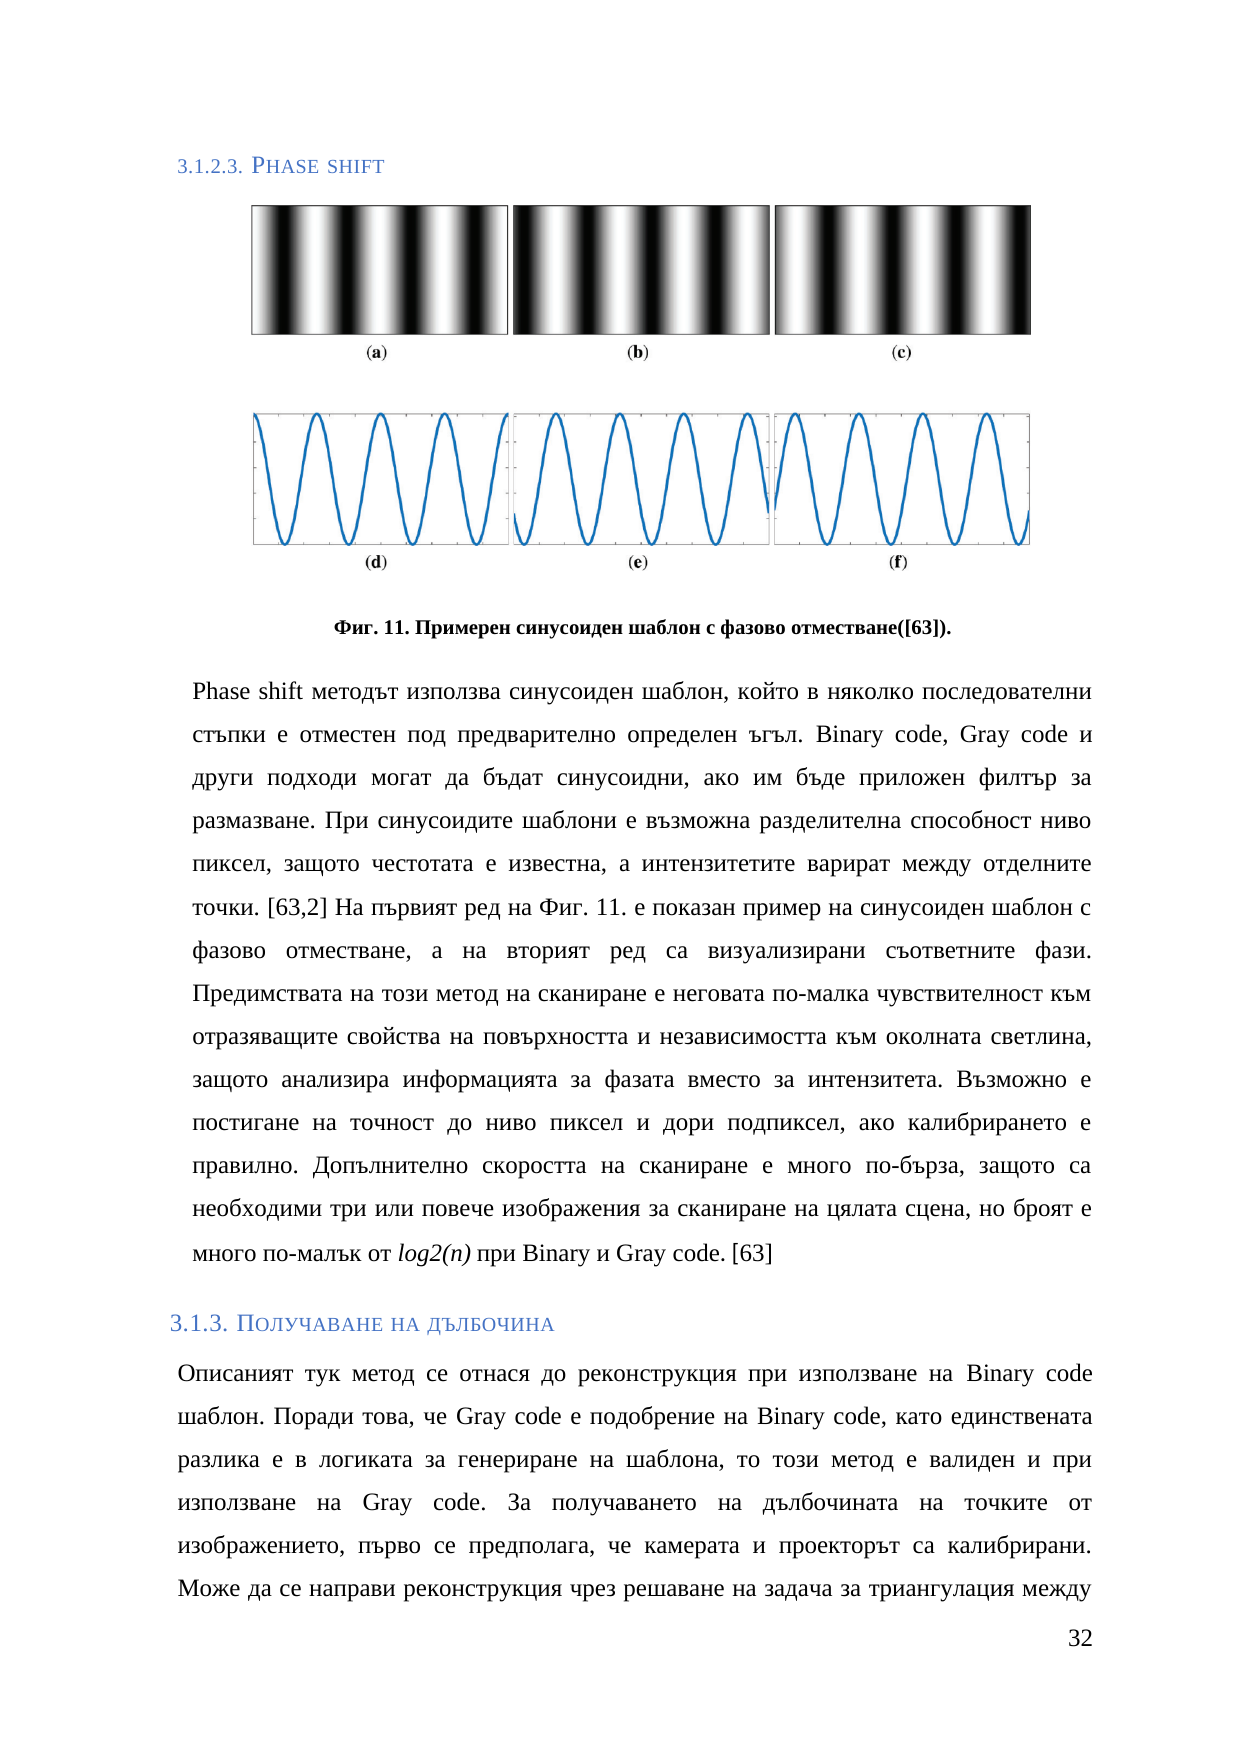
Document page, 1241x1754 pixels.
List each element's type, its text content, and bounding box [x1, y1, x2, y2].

text Фиг. 11. Примерен синусоиден шаблон с фазово отместване([63]). [192, 615, 1093, 639]
subtitle Phase shift [243, 150, 1093, 179]
picture [247, 199, 1038, 576]
text Phase shift методът използва синусоиден шаблон, който в няколко последователни стъпки е отместен под предварително определен ъгъл. Binary code, Gray code и други подходи могат да бъдат синусоидни, ако им бъде приложен филтър за размазване. При синусоидите шаблони е възможна разделителна способност ниво пиксел, защото честотата е известна, а интензитетите варират между отделните точки. [63,2] На първият ред на Фиг. 11. е показан пример на синусоиден шаблон с фазово отместване, а на вторият ред са визуализирани съответните фази. Предимствата на този метод на сканиране е неговата по-малка чувствителност към отразяващите свойства на повърхността и независимостта към околната светлина, защото анализира информацията за фазата вместо за интензитета. Възможно е постигане на точност до ниво пиксел и дори подпиксел, ако калибрирането е правилно. Допълнително скоростта на сканиране е много по-бърза, защото са необходими три или повече изображения за сканиране на цялата сцена, но броят е много по-малък от log2(n) при Binary и Gray code. [63] [192, 676, 1093, 1268]
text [177, 1358, 1093, 1602]
subtitle Получаване на дълбочина [228, 1308, 1093, 1337]
